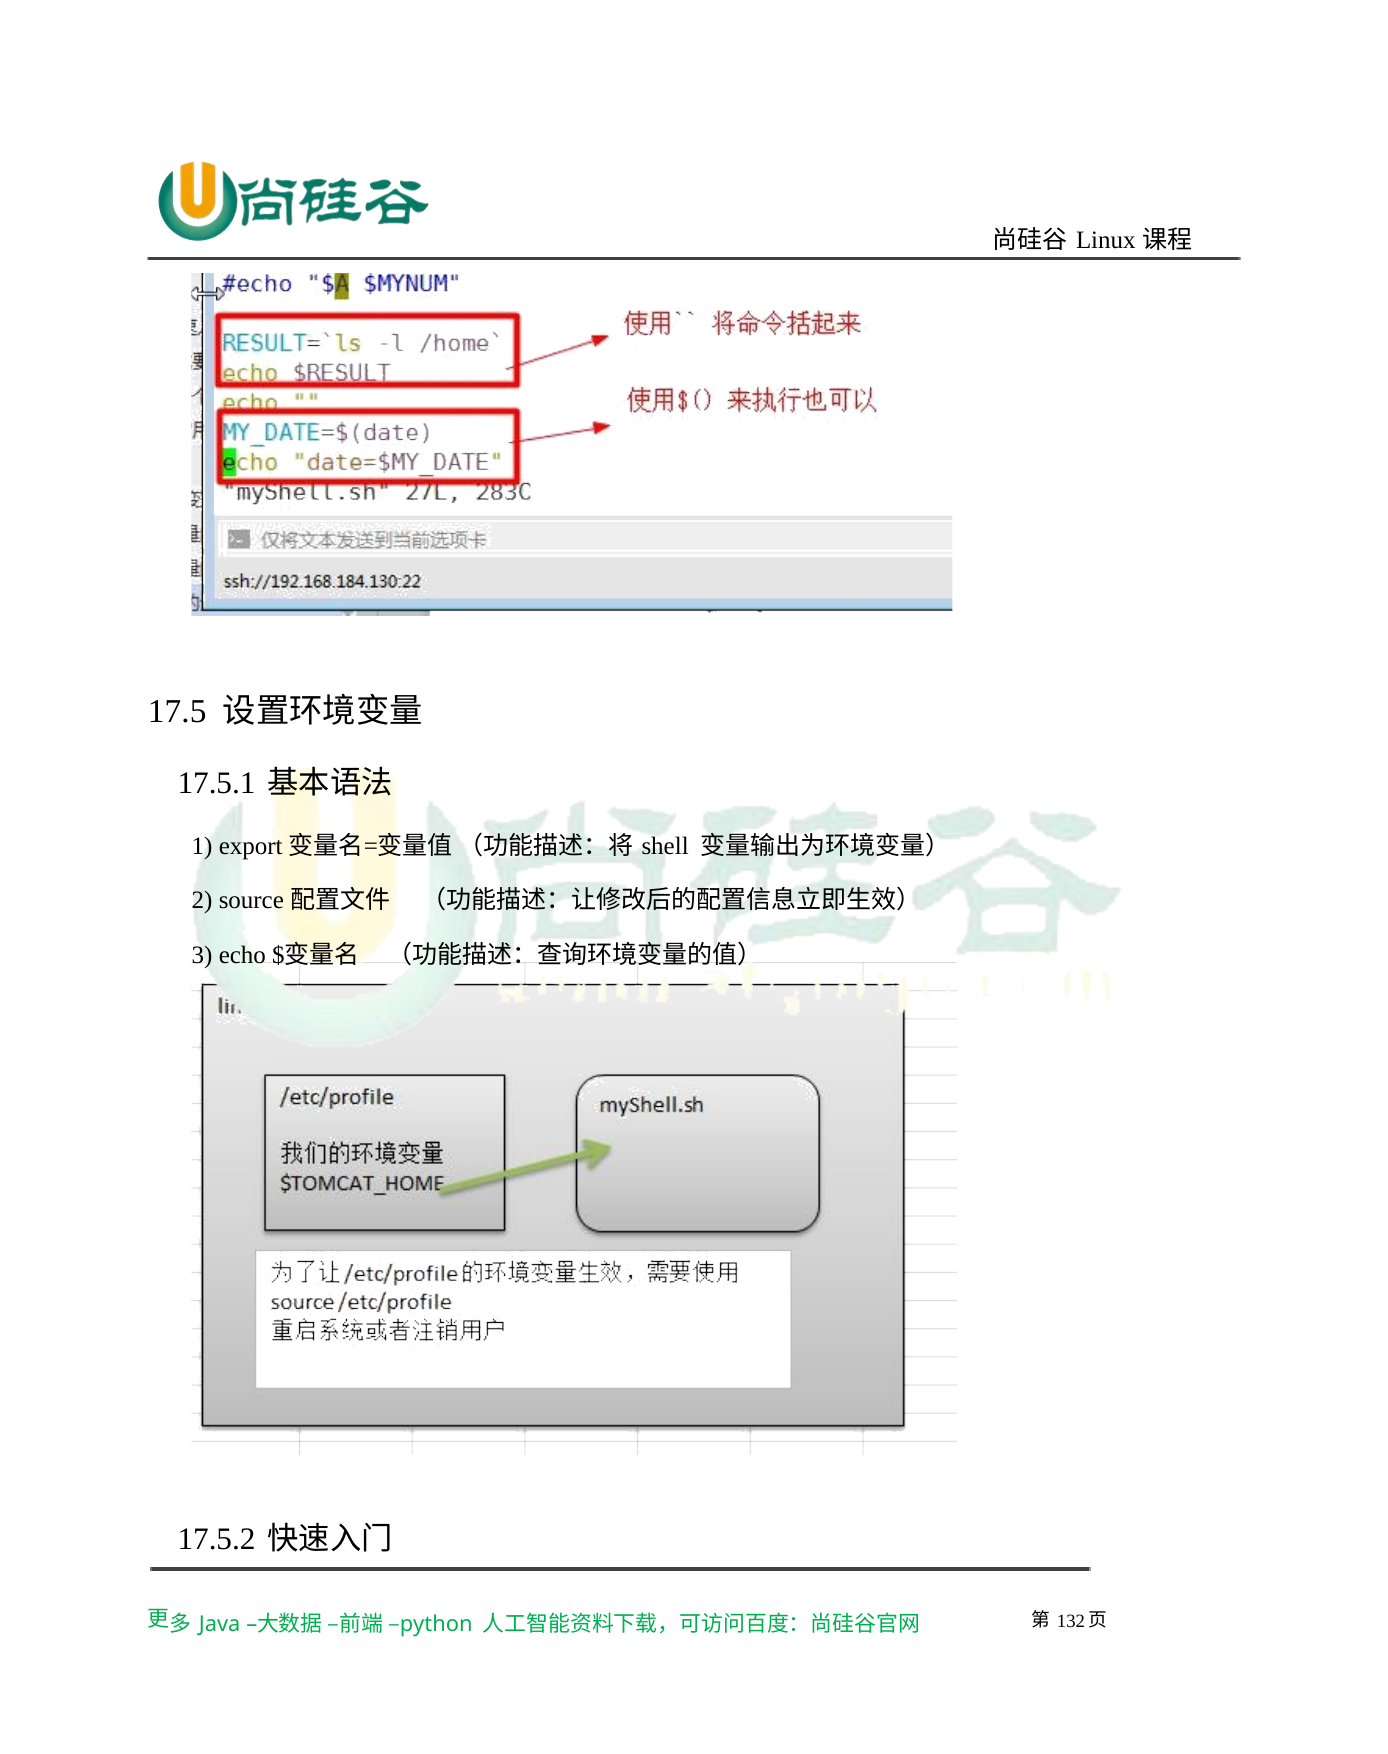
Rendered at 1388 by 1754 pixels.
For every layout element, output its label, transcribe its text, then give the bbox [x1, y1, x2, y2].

list export 变量名=变量值 （功能描述：将shell变量输出为环境变量） [191, 825, 1335, 862]
picture [147, 723, 1239, 1455]
picture [191, 273, 953, 616]
text 尚硅谷Linux 课程 [993, 224, 1335, 255]
picture [150, 1567, 1092, 1571]
list 设置环境变量 [148, 683, 1335, 732]
picture [147, 153, 436, 249]
list source 配置文件 （功能描述：让修改后的配置信息立即生效） [191, 880, 1335, 916]
text 17.5.2 快速入门 [177, 1513, 1335, 1558]
list echo $变量名 （功能描述：查询环境变量的值） [191, 934, 1335, 971]
text 17.5.1 基本语法 [177, 757, 1335, 802]
text 更多Java –大数据 –前端 –python人工智能资料下载，可访问百度：尚硅谷官网 第132页 [148, 1601, 1335, 1638]
